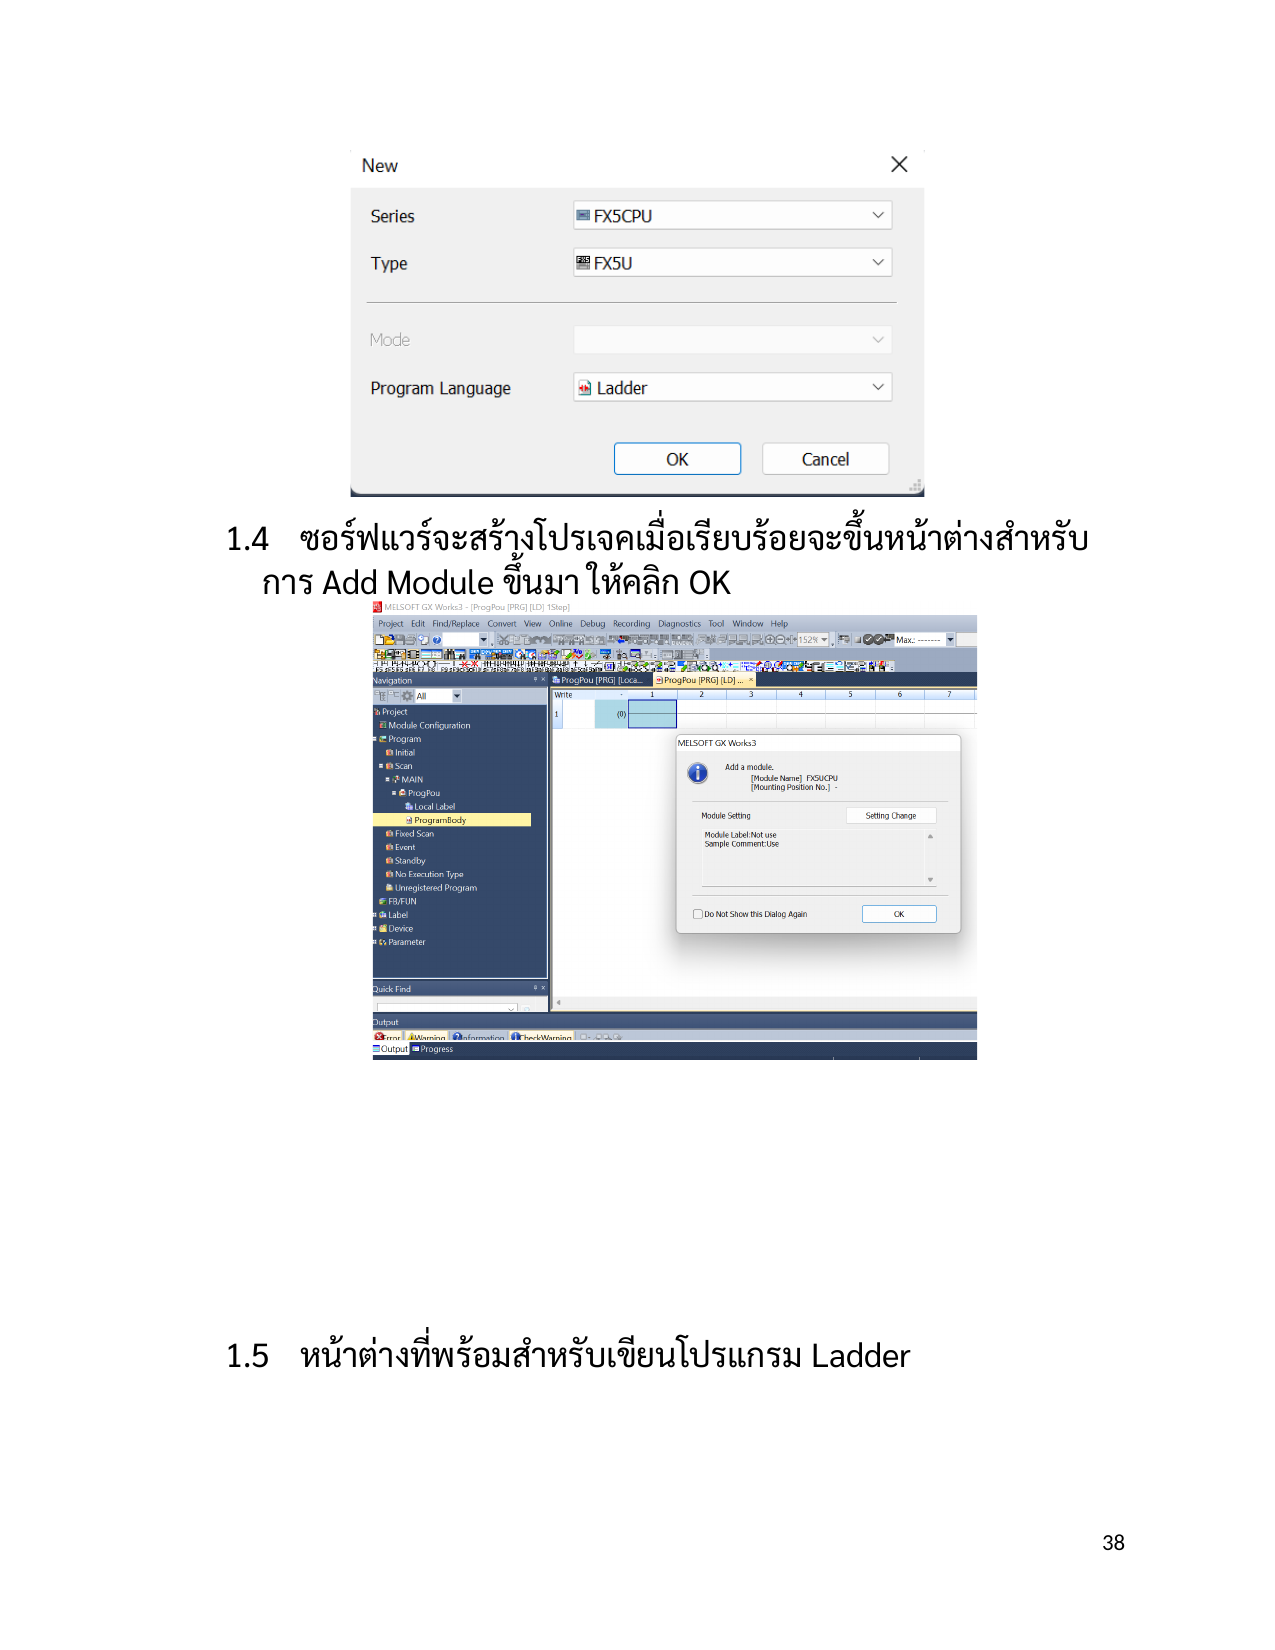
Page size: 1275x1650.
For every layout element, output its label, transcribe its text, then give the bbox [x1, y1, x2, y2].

picture [372, 601, 978, 1060]
list หน้าต่างที่พร้อมสำหรับเขียนโปรแกรม Ladder [225, 1332, 1125, 1376]
picture [350, 150, 925, 497]
list ซอร์ฟแวร์จะสร้างโปรเจคเมื่อเรียบร้อยจะขึ้นหน้าต่างสำหรับการ Add Module ขึ้นมา ให้คลิก OK [225, 515, 1125, 602]
